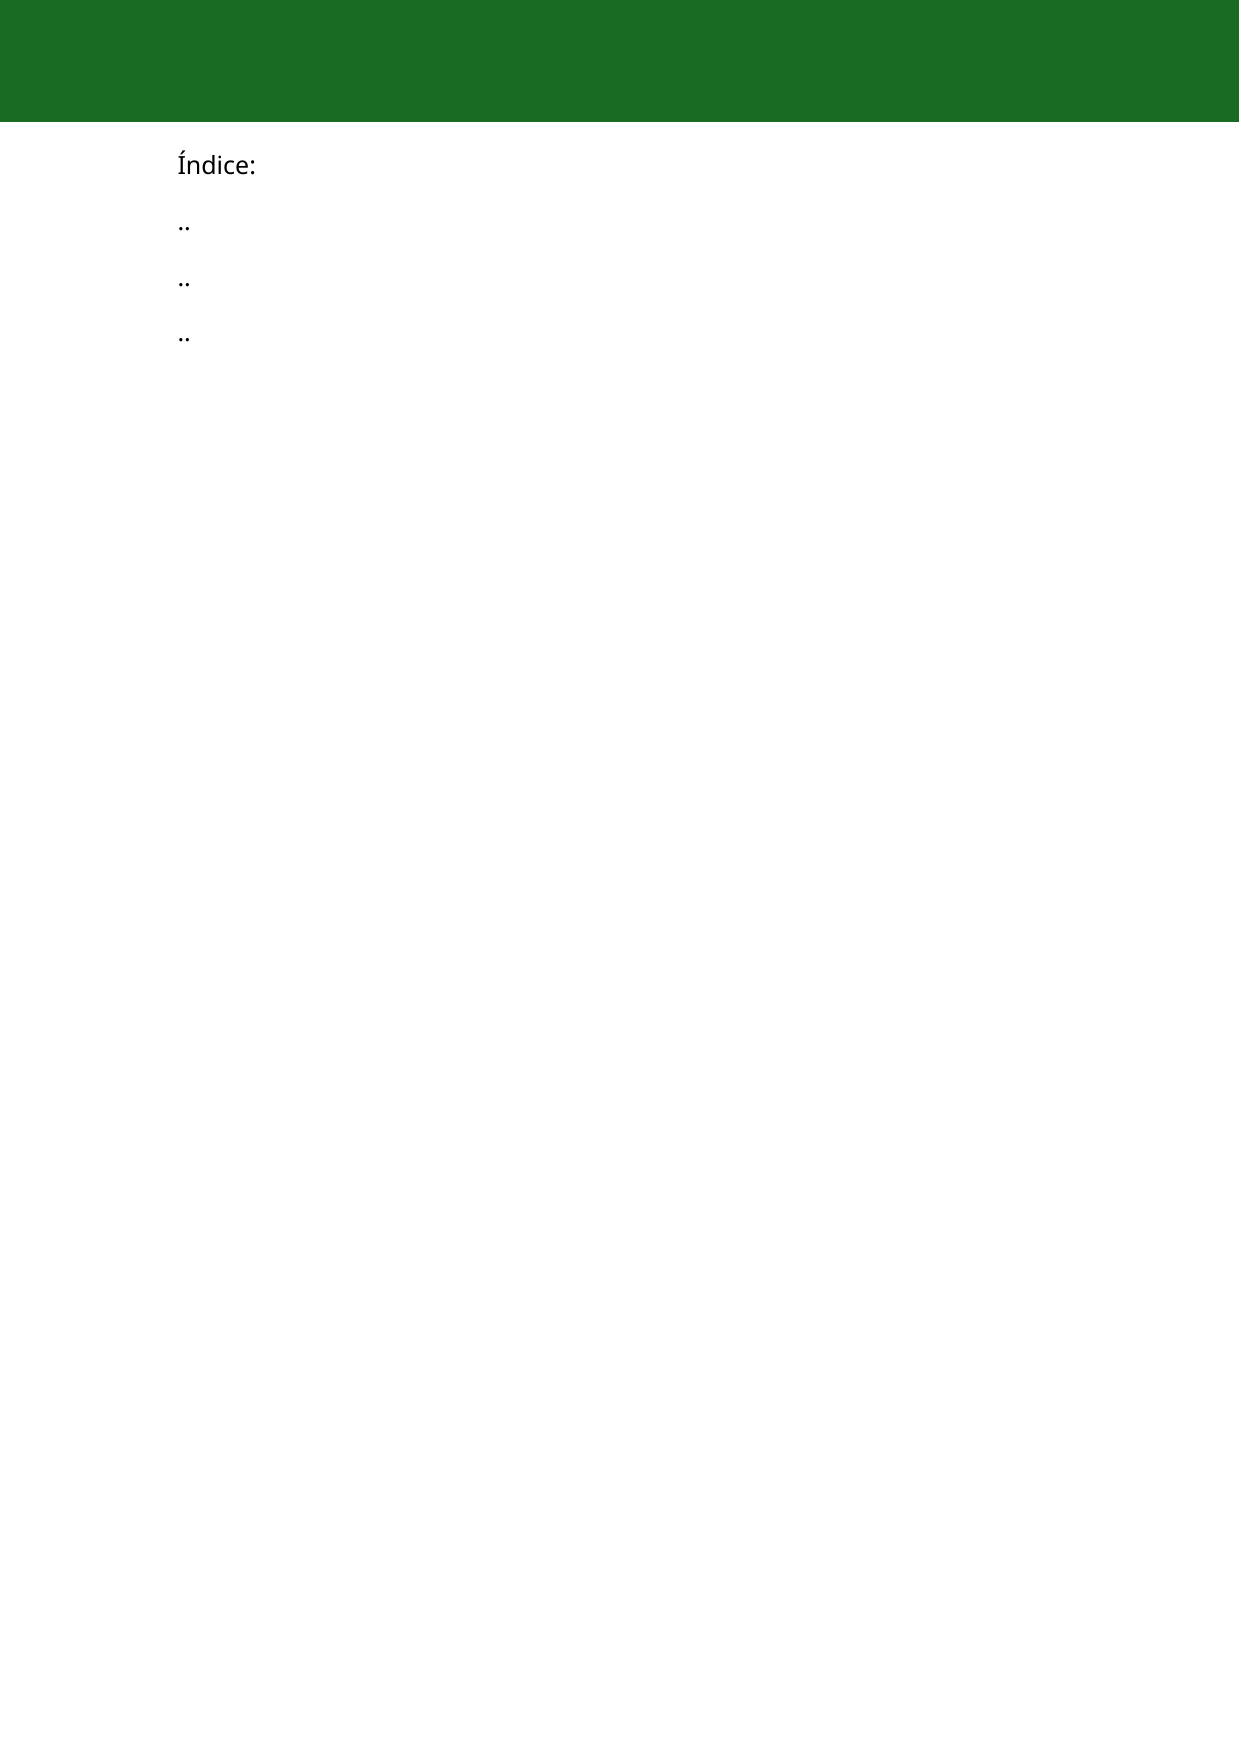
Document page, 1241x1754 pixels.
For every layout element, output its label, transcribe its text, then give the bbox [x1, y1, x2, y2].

text .. [177, 315, 1063, 349]
text .. [177, 259, 1063, 293]
text Índice: [177, 148, 1063, 182]
text .. [177, 203, 1063, 237]
